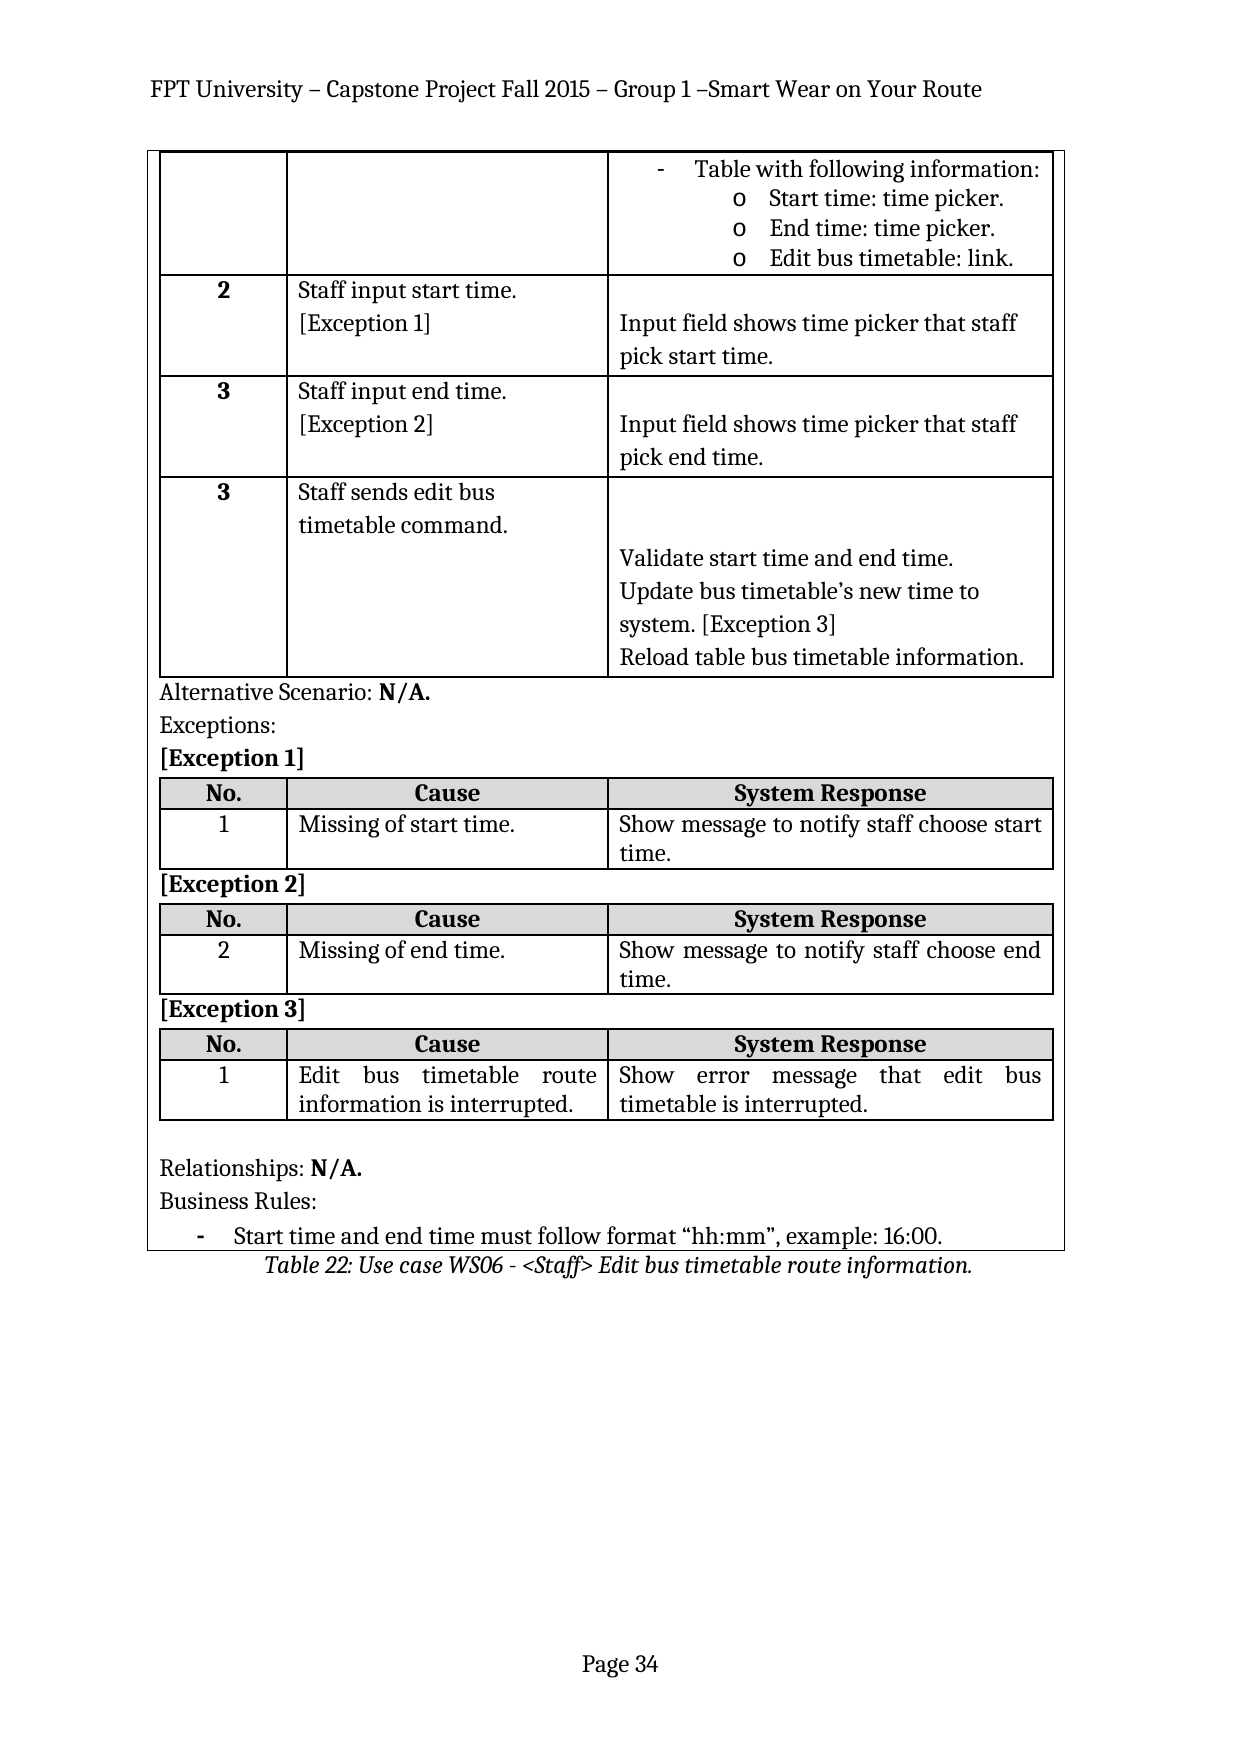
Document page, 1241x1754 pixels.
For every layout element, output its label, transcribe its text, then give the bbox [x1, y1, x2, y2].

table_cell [148, 151, 1064, 1250]
